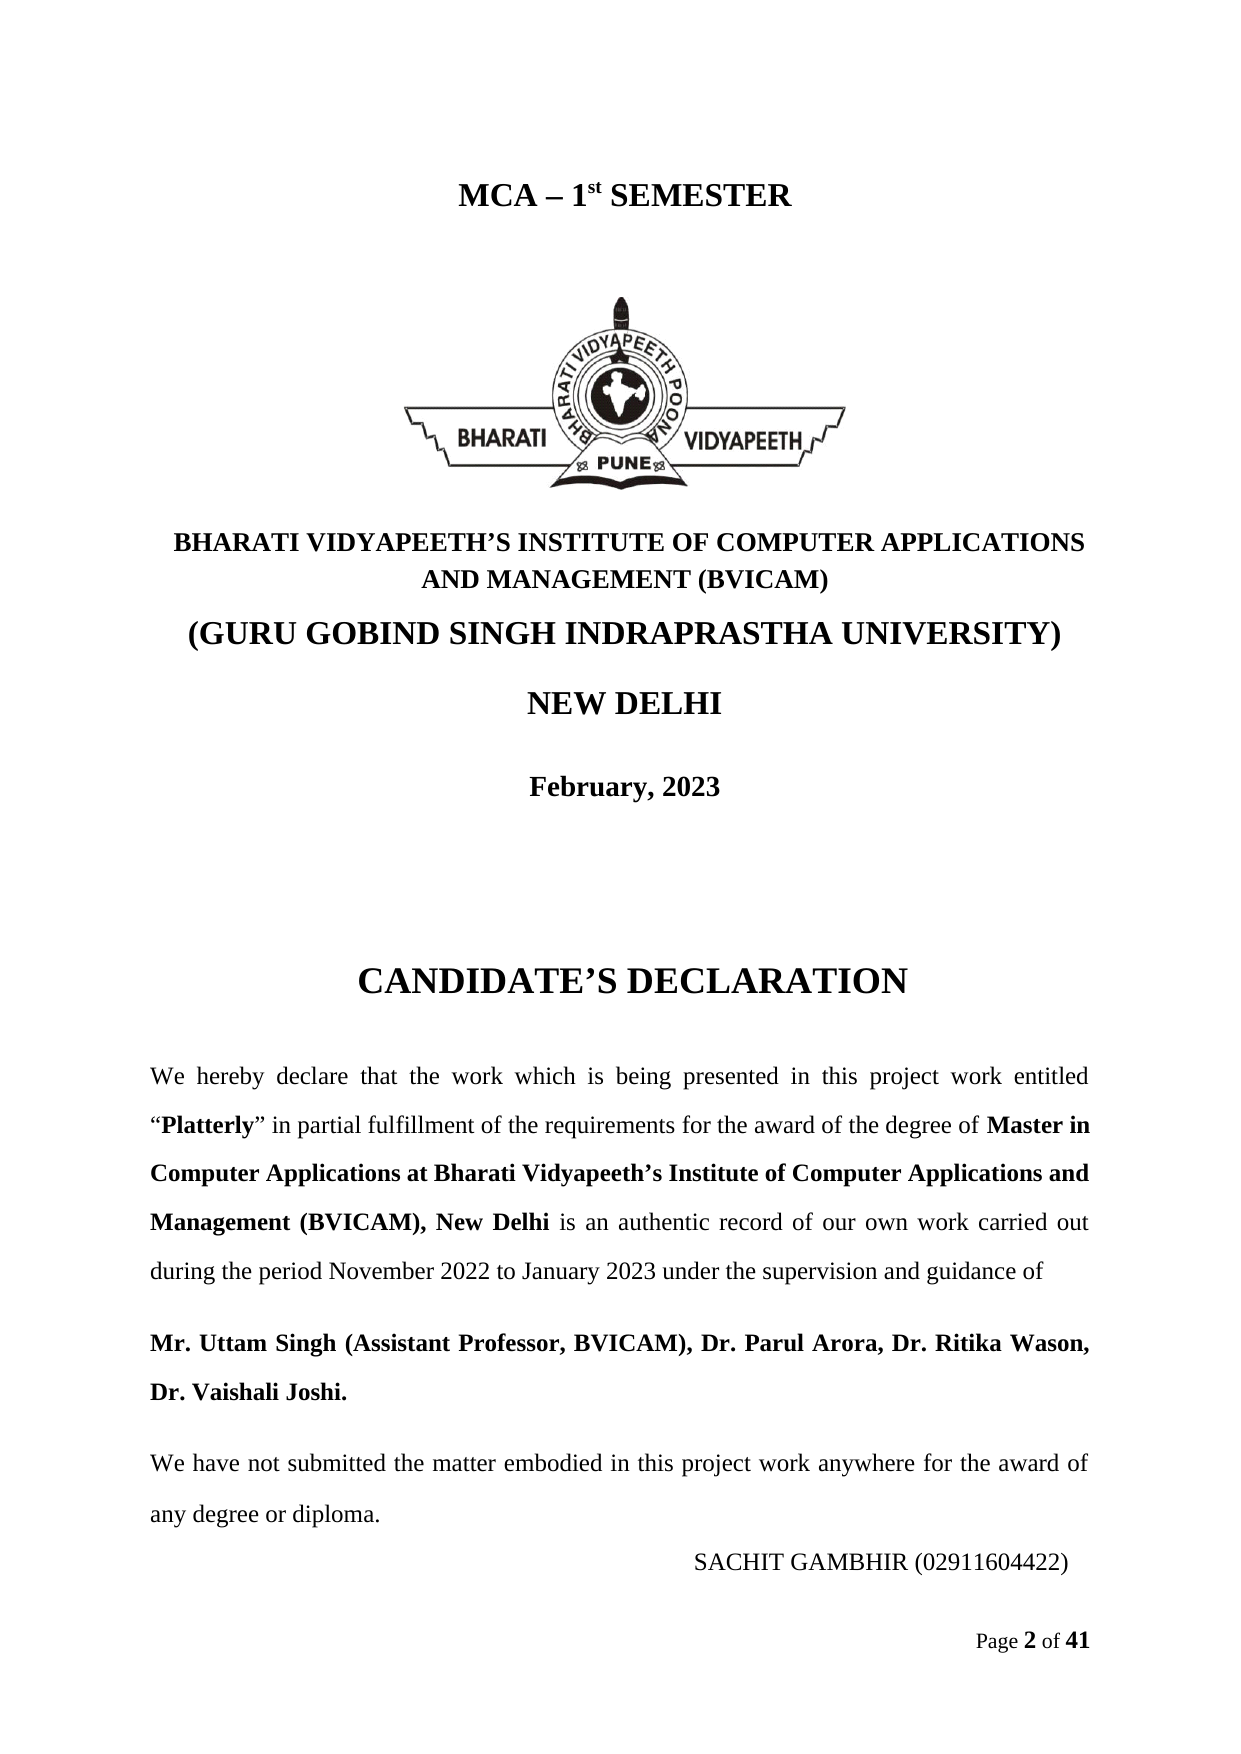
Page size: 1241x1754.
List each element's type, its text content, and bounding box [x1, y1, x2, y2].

text (GURU GOBIND SINGH INDRAPRASTHA UNIVERSITY) [150, 599, 1099, 664]
text CANDIDATE’S DECLARATION [150, 948, 1090, 1013]
text NEW DELHI [150, 670, 1099, 735]
text Mr. Uttam Singh (Assistant Professor, BVICAM), Dr. Parul Arora, Dr. Ritika Wason, Dr. Vaishali Joshi. [150, 1326, 1090, 1407]
text SACHIT GAMBHIR (02911604422) [150, 1545, 1090, 1578]
text MCA – 1st SEMESTER [150, 162, 1099, 227]
text We hereby declare that the work which is being presented in this project work entitled “Platterly” in partial fulfillment of the requirements for the award of the degree of Master in Computer Applications at Bharati Vidyapeeth’s Institute of Computer Applications and Management (BVICAM), New Delhi is an authentic record of our own work carried out during the period November 2022 to January 2023 under the supervision and guidance of [150, 1059, 1090, 1287]
text February, 2023 [150, 753, 1099, 818]
picture [403, 297, 846, 490]
text We have not submitted the matter embodied in this project work anywhere for the award of any degree or diploma. [150, 1447, 1090, 1529]
text BHARATI VIDYAPEETH’S INSTITUTE OF COMPUTER APPLICATIONS AND MANAGEMENT (BVICAM) [150, 525, 1099, 595]
